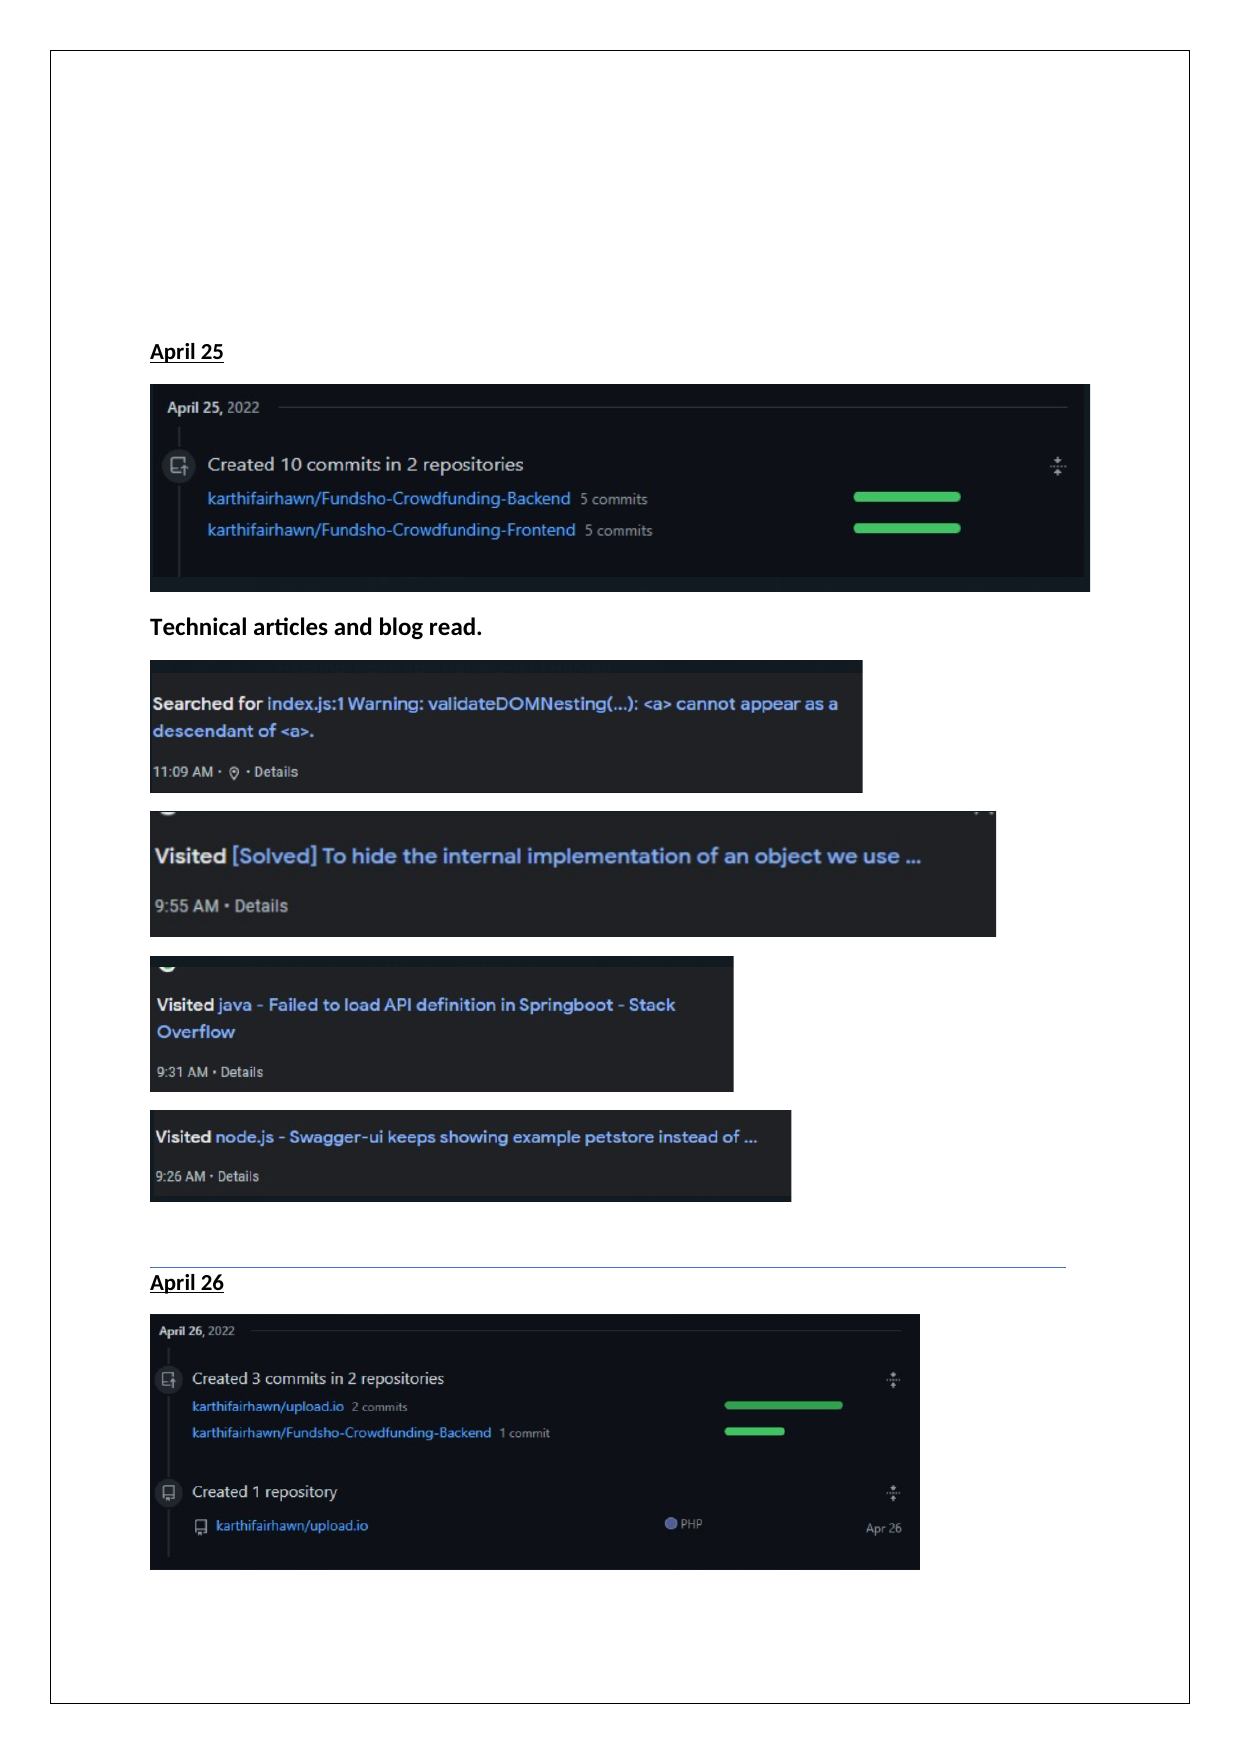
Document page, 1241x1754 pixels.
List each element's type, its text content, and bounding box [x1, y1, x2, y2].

picture [150, 1314, 920, 1570]
text Technical articles and blog read. [150, 611, 1090, 641]
text April 25 [150, 337, 1090, 366]
picture [150, 811, 997, 937]
picture [150, 384, 1091, 592]
picture [150, 1110, 792, 1202]
picture [150, 956, 734, 1092]
text April 26 [150, 1268, 1090, 1296]
picture [150, 660, 863, 793]
